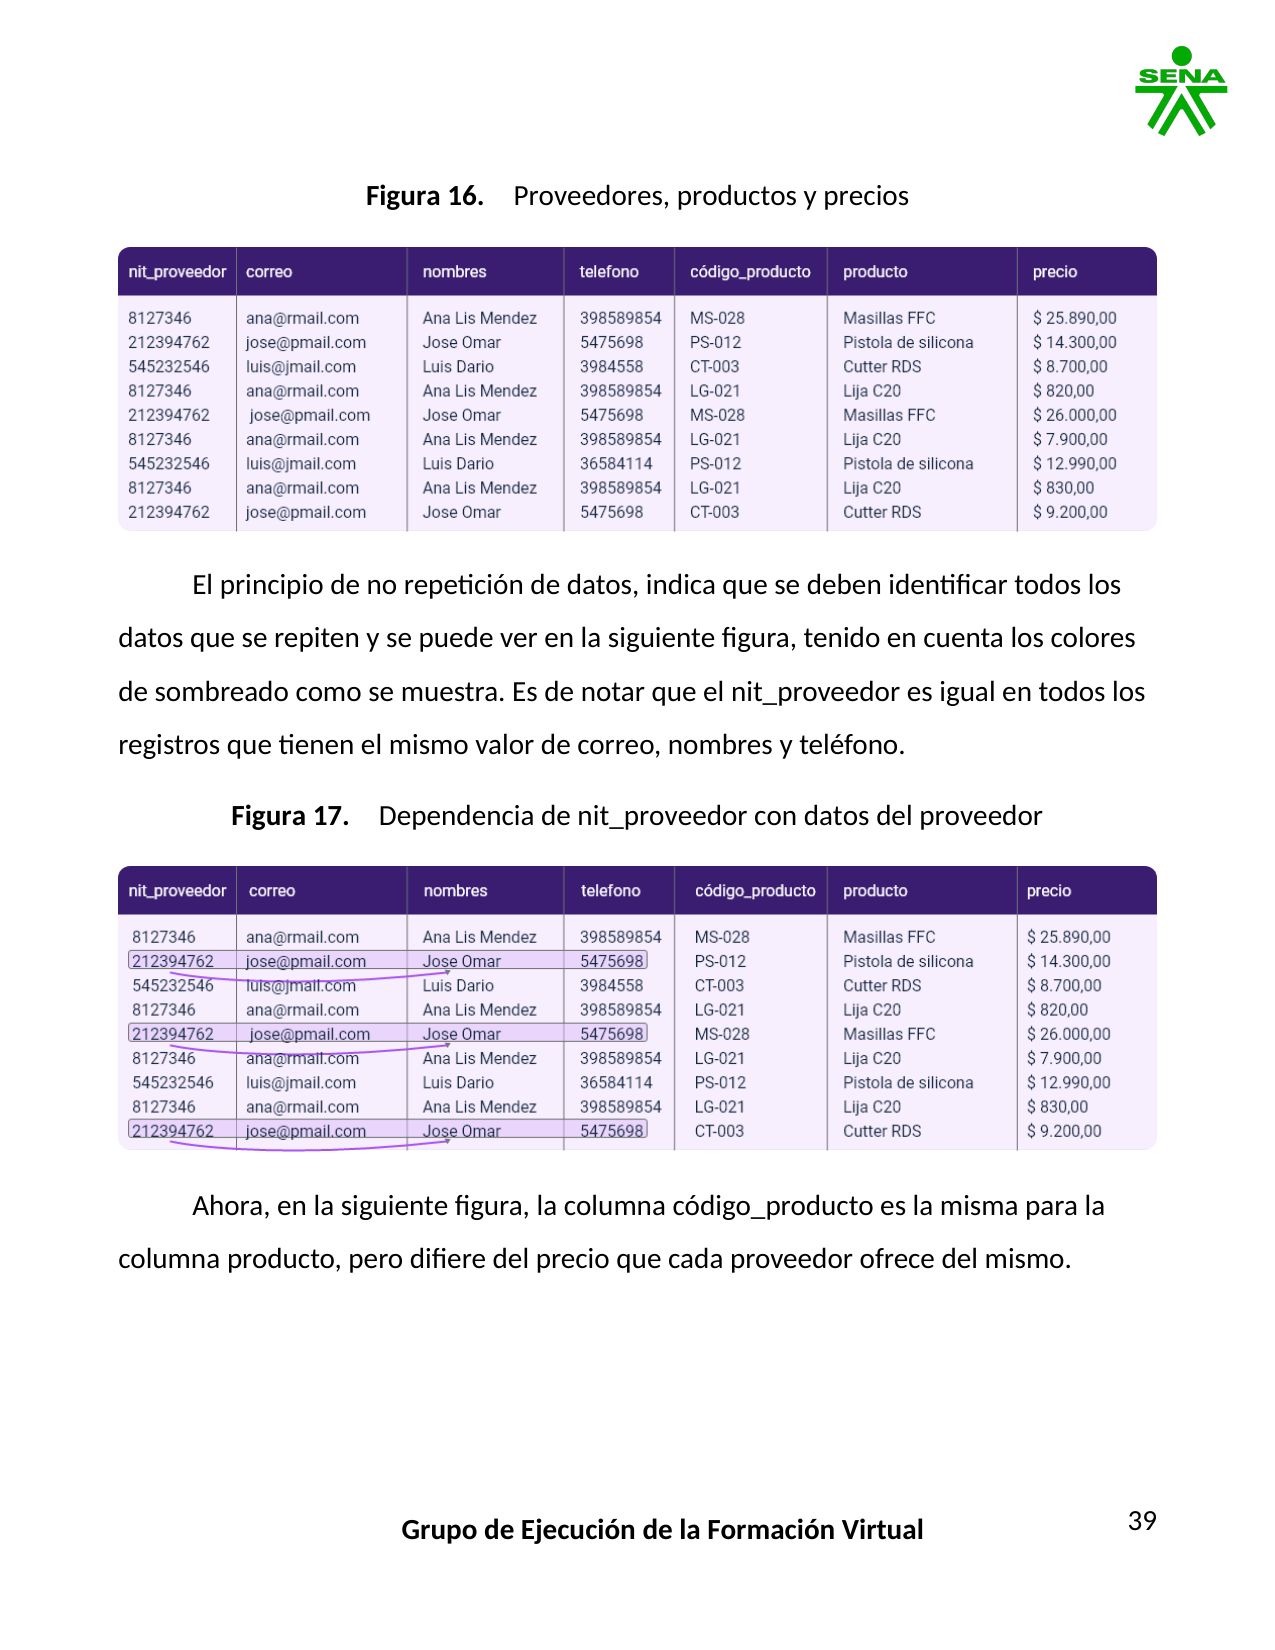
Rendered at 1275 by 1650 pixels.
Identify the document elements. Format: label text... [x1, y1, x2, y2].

text Ahora, en la siguiente figura, la columna código_producto es la misma para la columna producto, pero difiere del precio que cada proveedor ofrece del mismo. [118, 1187, 1157, 1276]
text Proveedores, productos y precios [118, 177, 1157, 213]
text El principio de no repetición de datos, indica que se deben identificar todos los datos que se repiten y se puede ver en la siguiente figura, tenido en cuenta los colores de sombreado como se muestra. Es de notar que el nit_proveedor es igual en todos los registros que tienen el mismo valor de correo, nombres y teléfono. [118, 566, 1157, 762]
picture [118, 247, 1157, 532]
picture [1135, 46, 1228, 136]
text Dependencia de nit_proveedor con datos del proveedor [118, 797, 1157, 832]
picture [118, 866, 1157, 1152]
